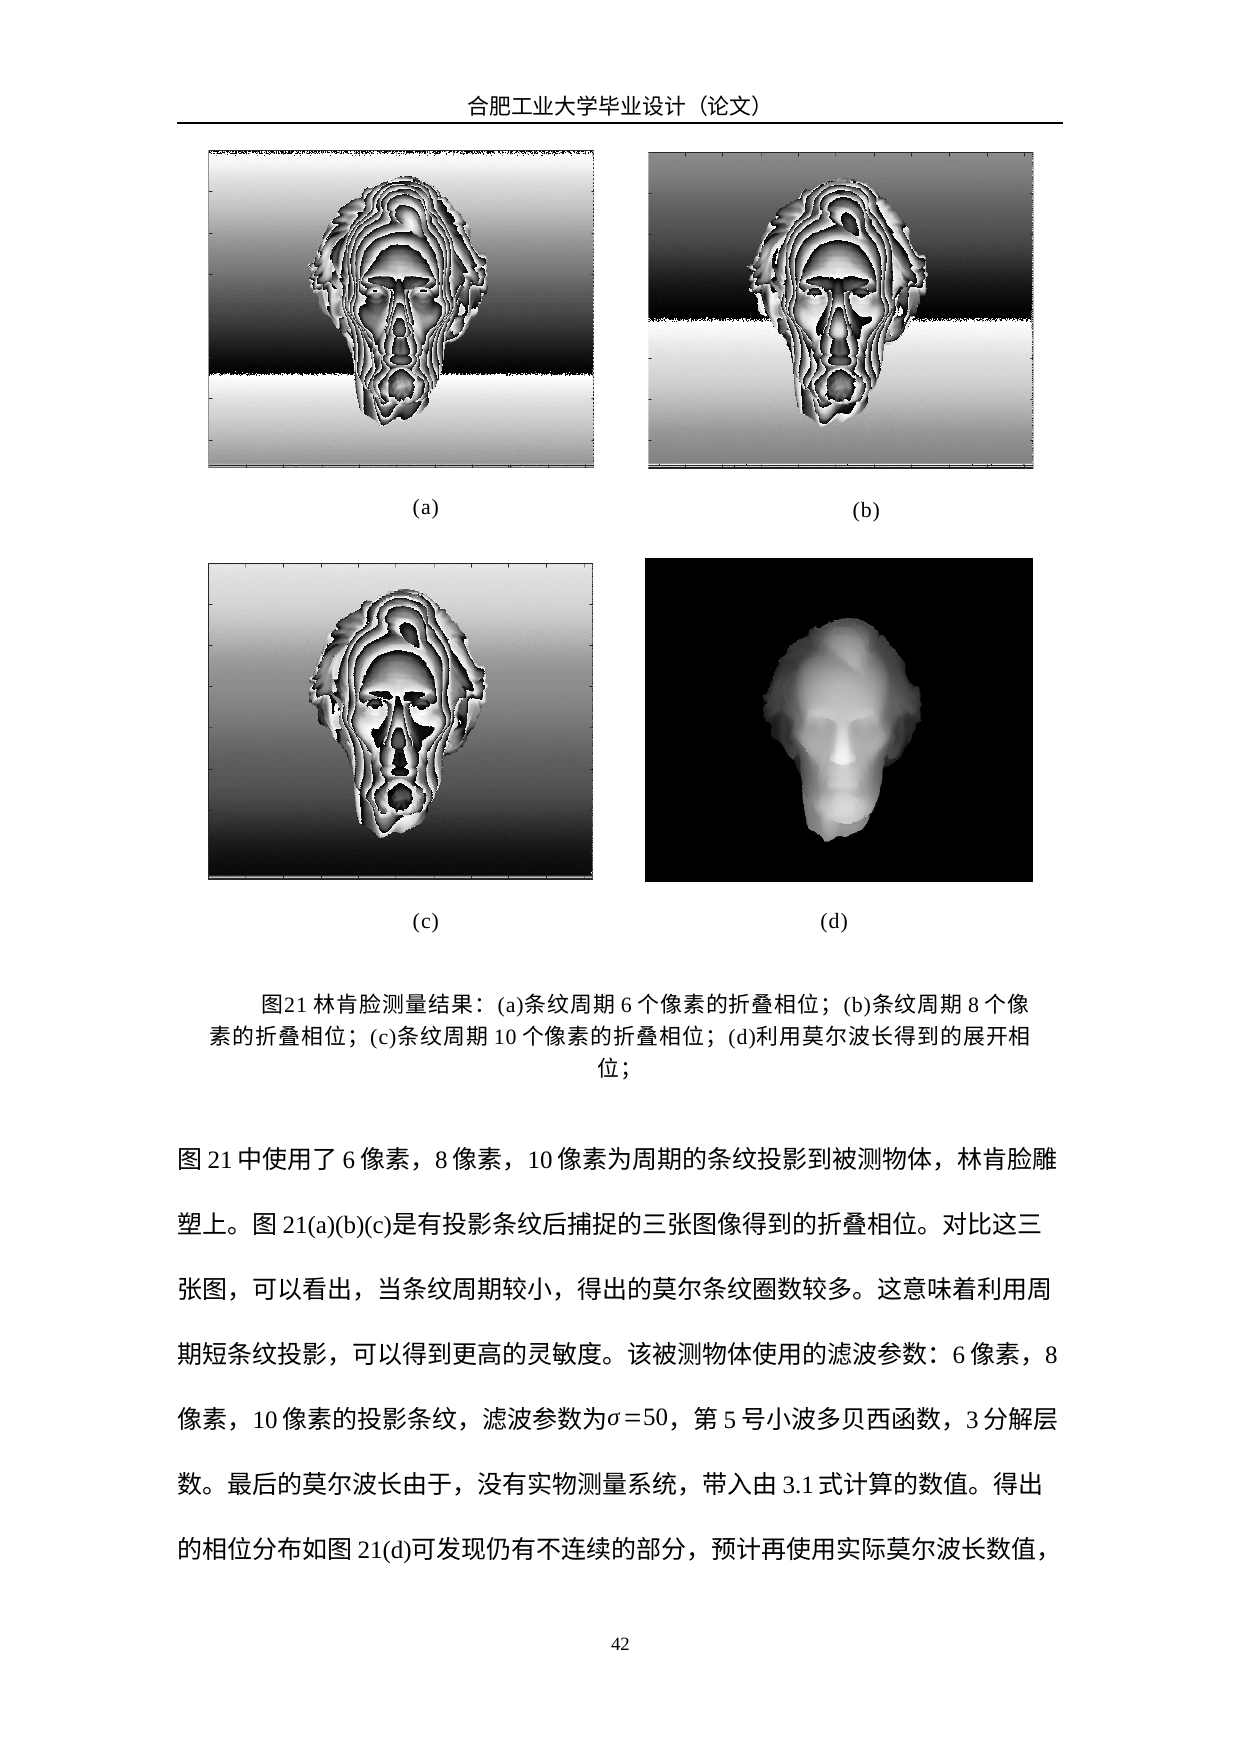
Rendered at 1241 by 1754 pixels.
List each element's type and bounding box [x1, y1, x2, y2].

picture [206, 150, 594, 468]
picture [645, 558, 1033, 882]
picture [206, 558, 594, 882]
text [177, 150, 1063, 1580]
picture [648, 150, 1034, 470]
